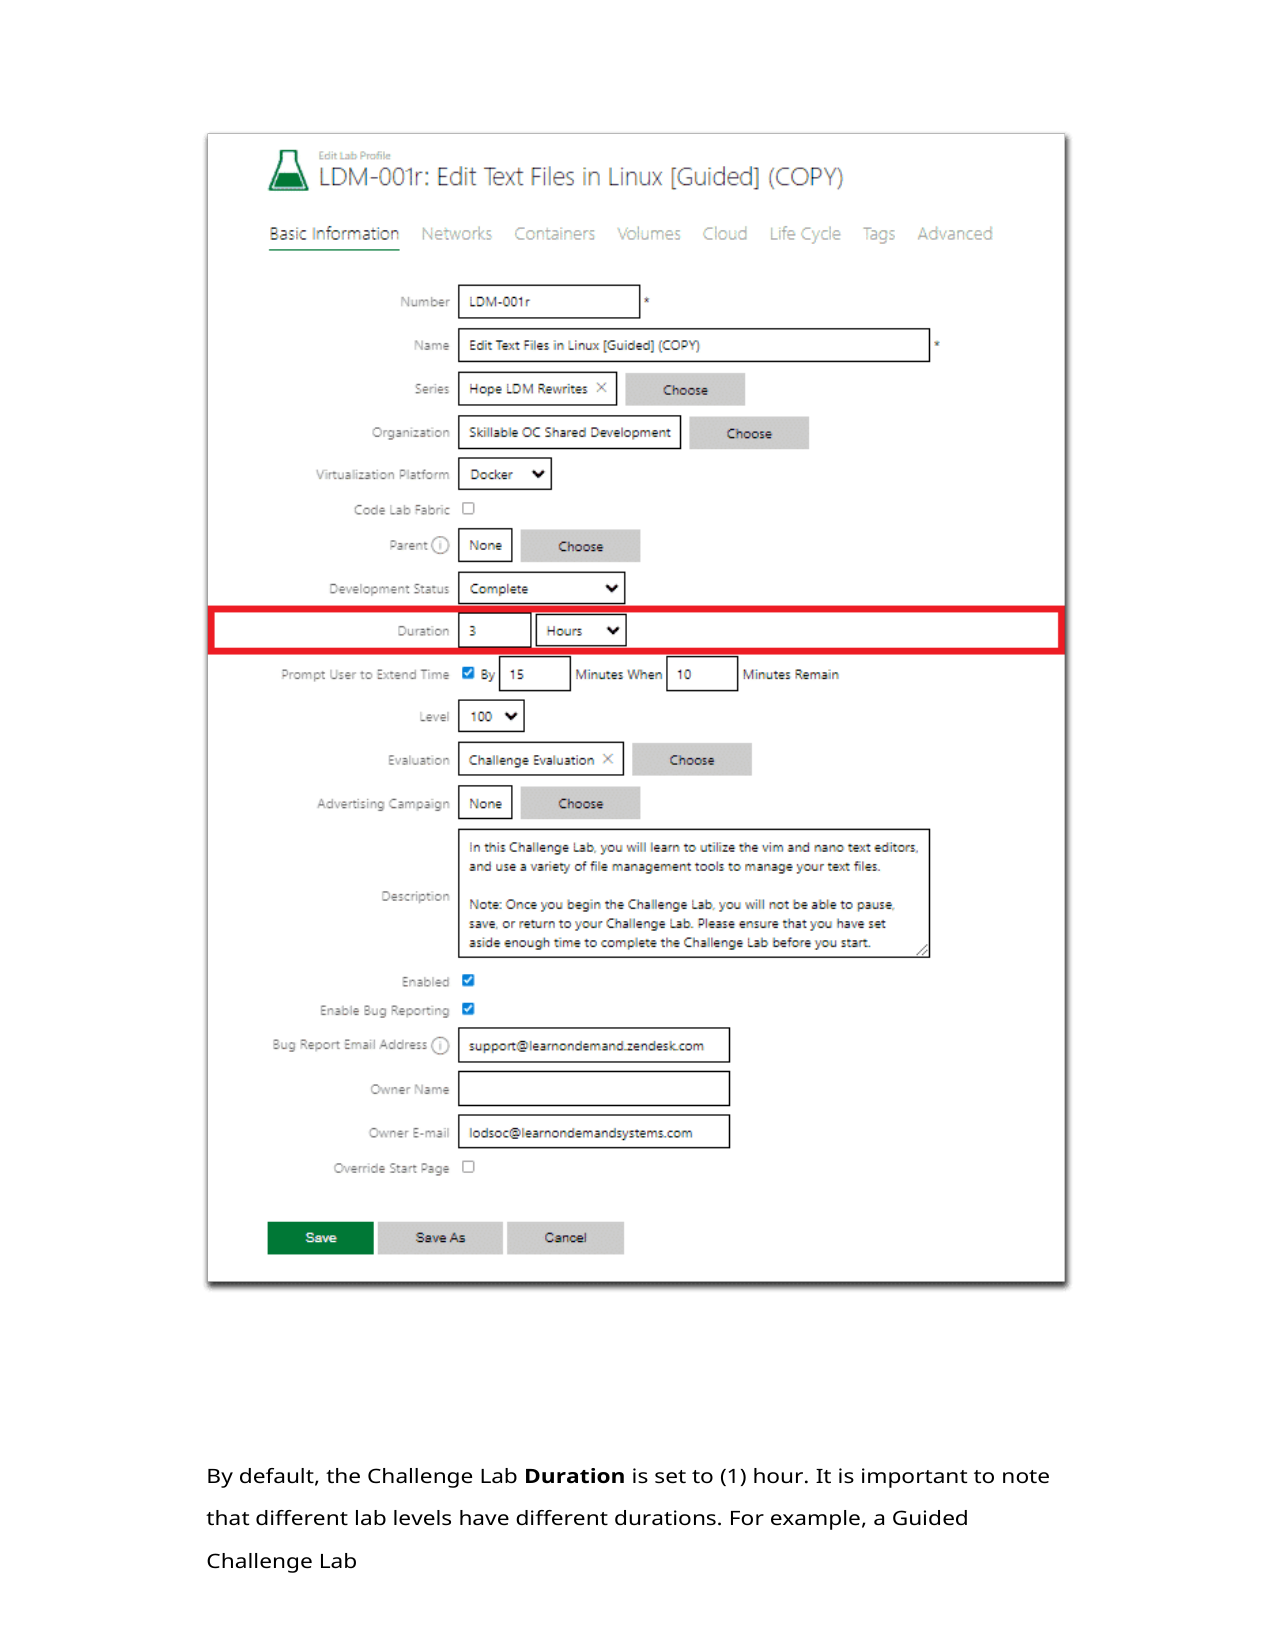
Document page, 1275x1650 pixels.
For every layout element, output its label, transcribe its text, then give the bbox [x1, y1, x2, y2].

text By default, the Challenge Lab Duration is set to (1) hour. It is important to note that different lab levels have different durations. For example, a Guided Challenge Lab [206, 1462, 1065, 1574]
picture [159, 112, 1114, 1358]
